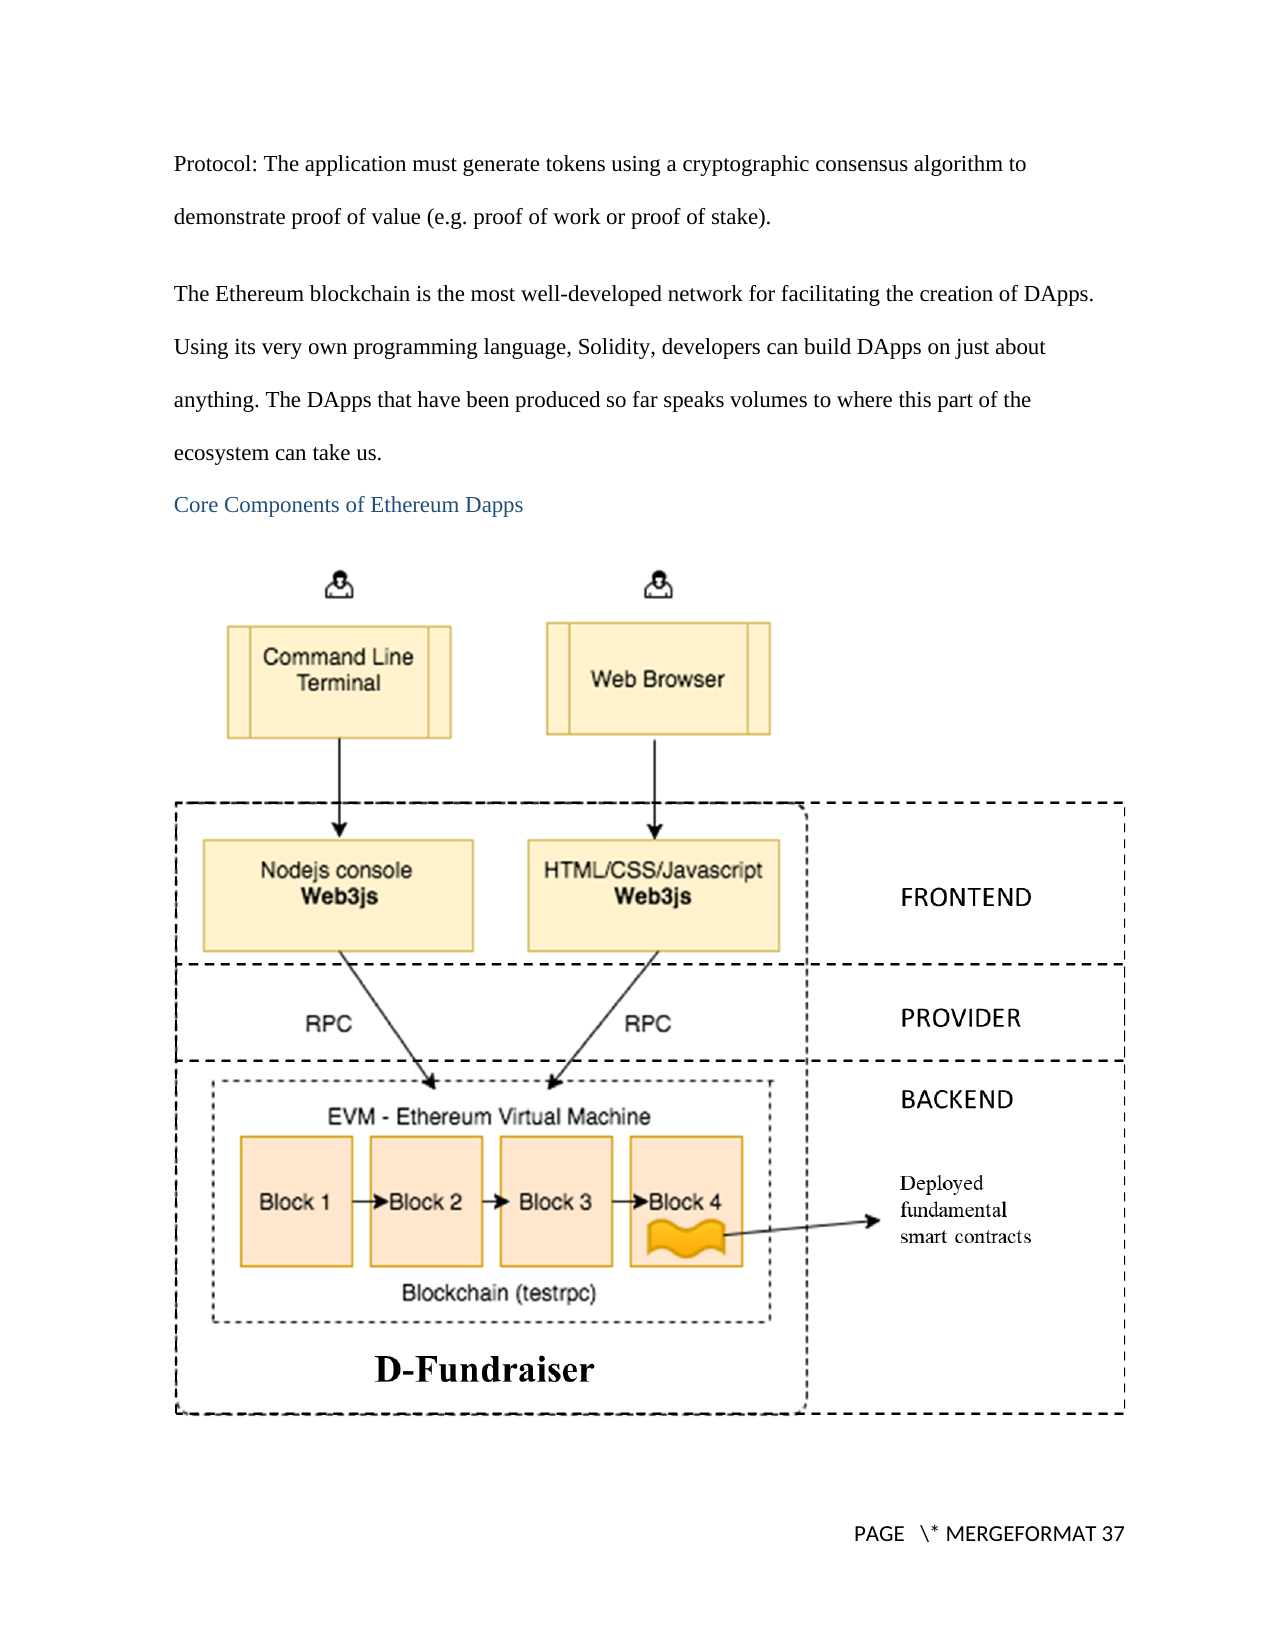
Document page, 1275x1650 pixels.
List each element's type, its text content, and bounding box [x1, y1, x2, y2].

text The Ethereum blockchain is the most well-developed network for facilitating the creation of DApps. Using its very own programming language, Solidity, developers can build DApps on just about anything. The DApps that have been produced so far speaks volumes to where this part of the ecosystem can take us. [174, 280, 1125, 465]
subtitle Core Components of Ethereum Dapps [174, 491, 1125, 518]
picture [173, 568, 1125, 1419]
text Protocol: The application must generate tokens using a cryptographic consensus algorithm to demonstrate proof of value (e.g. proof of work or proof of stake). [174, 150, 1125, 229]
